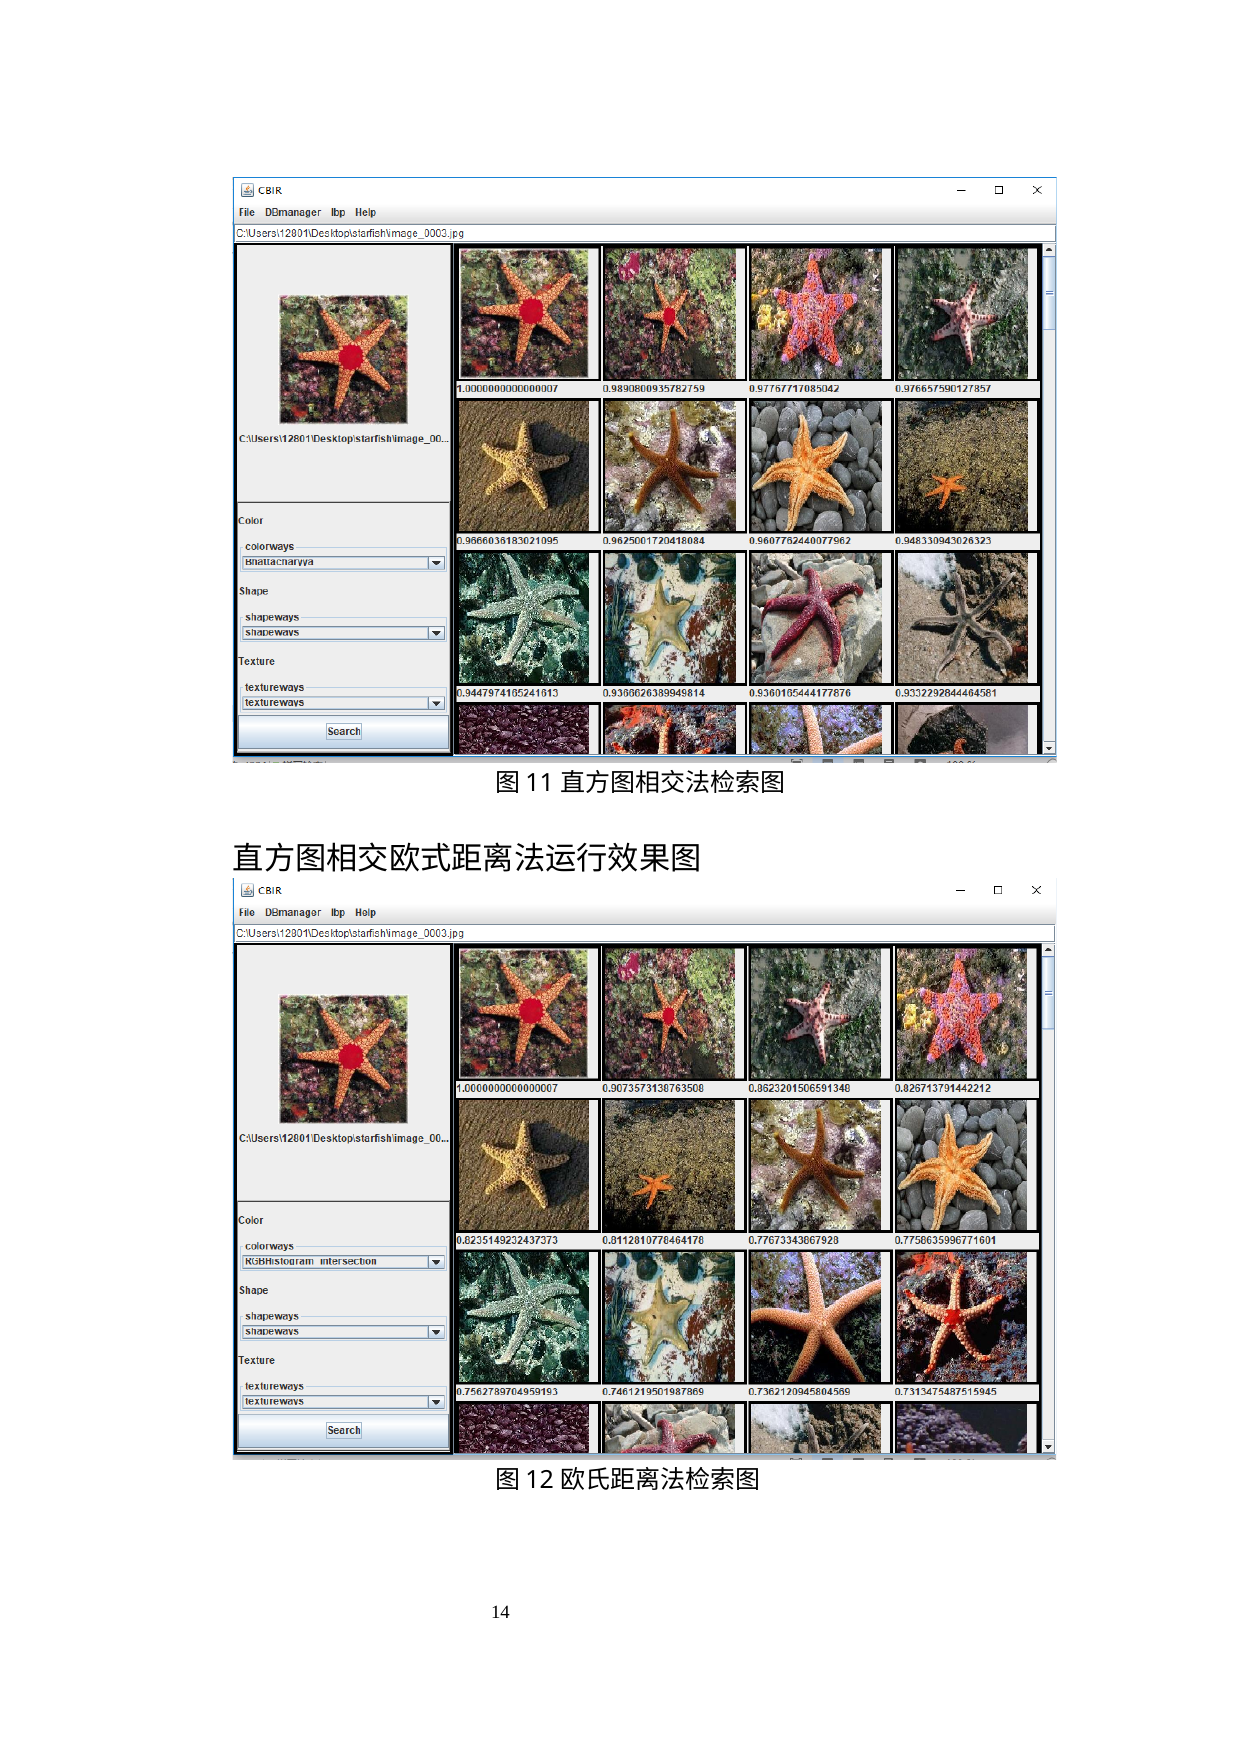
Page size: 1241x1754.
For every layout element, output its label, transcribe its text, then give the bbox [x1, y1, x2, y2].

text 图11 直方图相交法检索图 [451, 763, 1092, 799]
text 直方图相交欧式距离法运行效果图 [189, 833, 1092, 878]
picture [232, 177, 1057, 763]
picture [232, 878, 1057, 1460]
text 图12 欧氏距离法检索图 [451, 1460, 1092, 1496]
